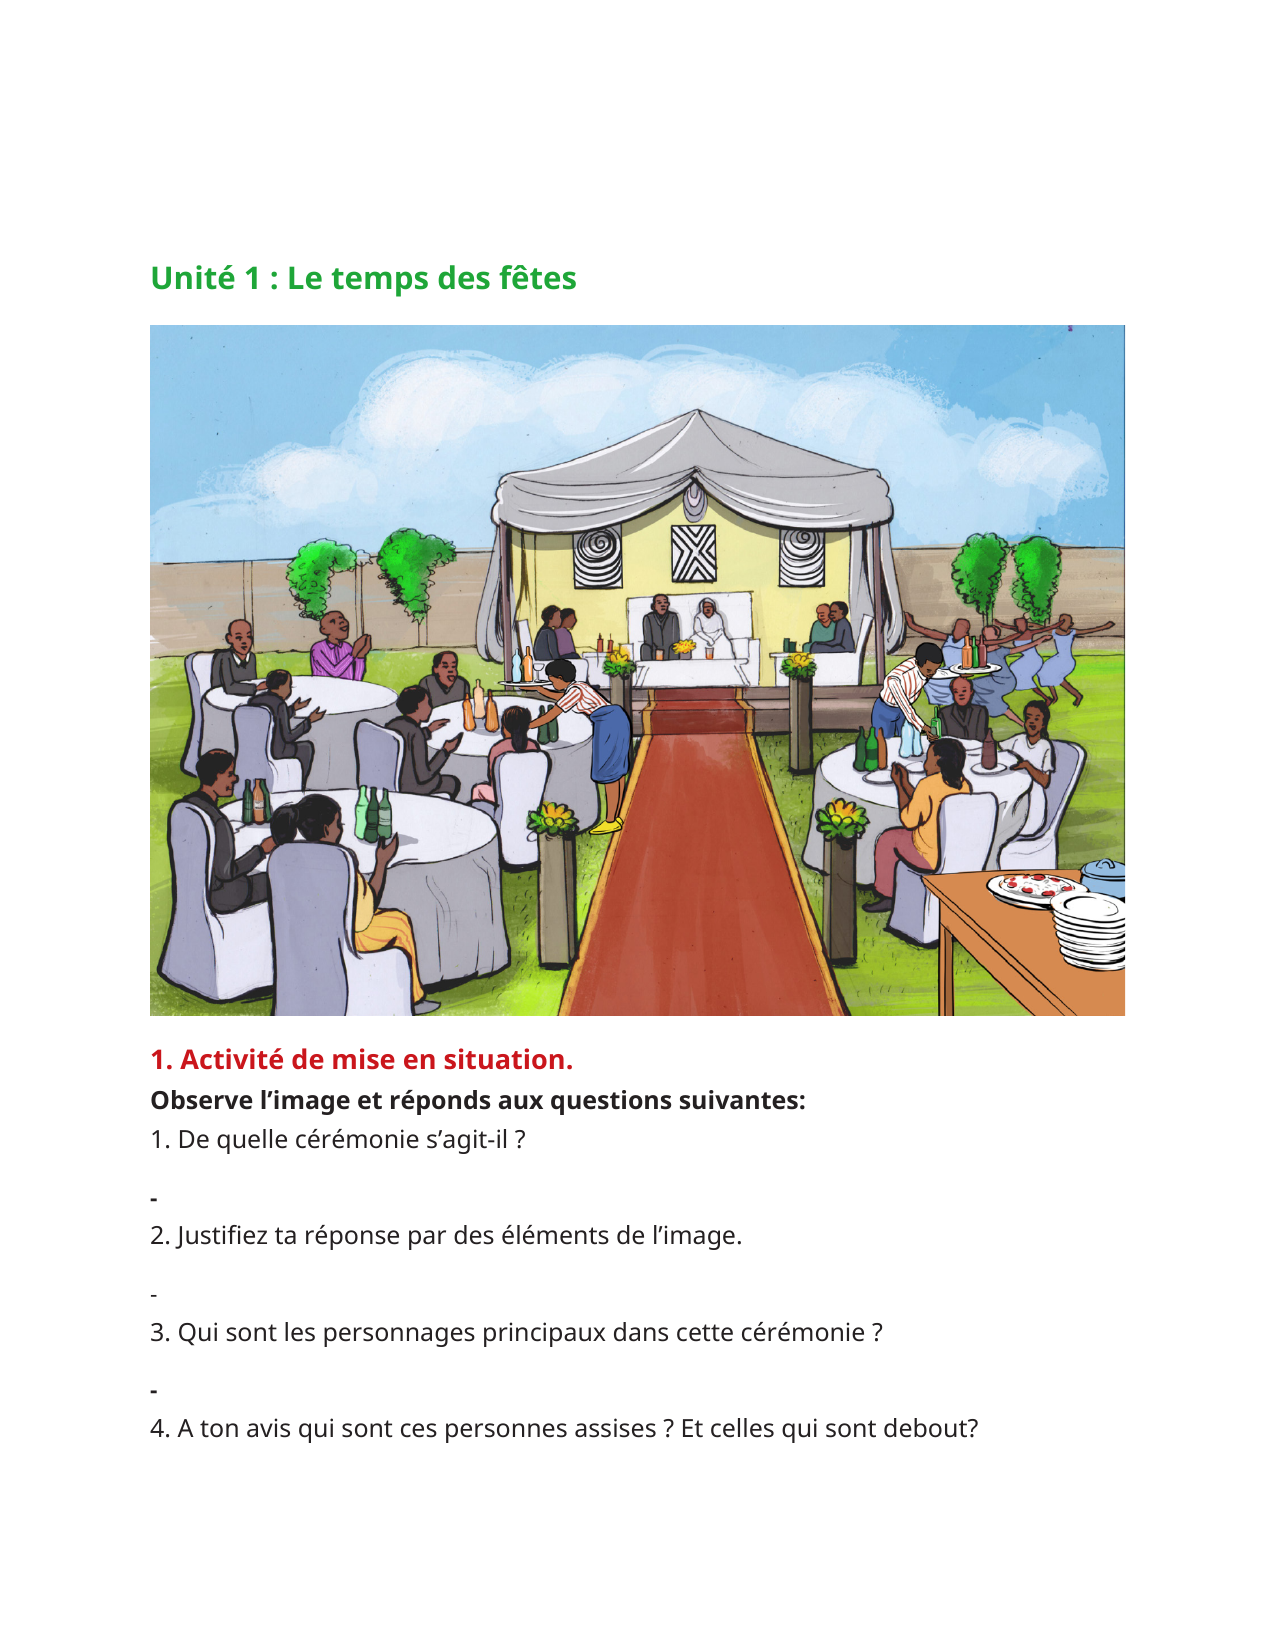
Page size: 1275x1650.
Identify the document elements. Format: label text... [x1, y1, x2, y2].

text Unité 1 : Le temps des fêtes [150, 256, 1125, 299]
text 1. Activité de mise en situation. Observe l’image et réponds aux questions suivantes: 1. De quelle cérémonie s’agit-il ? [150, 1040, 1125, 1156]
picture [150, 325, 1125, 1016]
text - 2. Justifiez ta réponse par des éléments de l’image. [150, 1182, 1125, 1252]
text - 4. A ton avis qui sont ces personnes assises ? Et celles qui sont debout? - [150, 1374, 1125, 1490]
text - 3. Qui sont les personnages principaux dans cette cérémonie ? [150, 1278, 1125, 1348]
